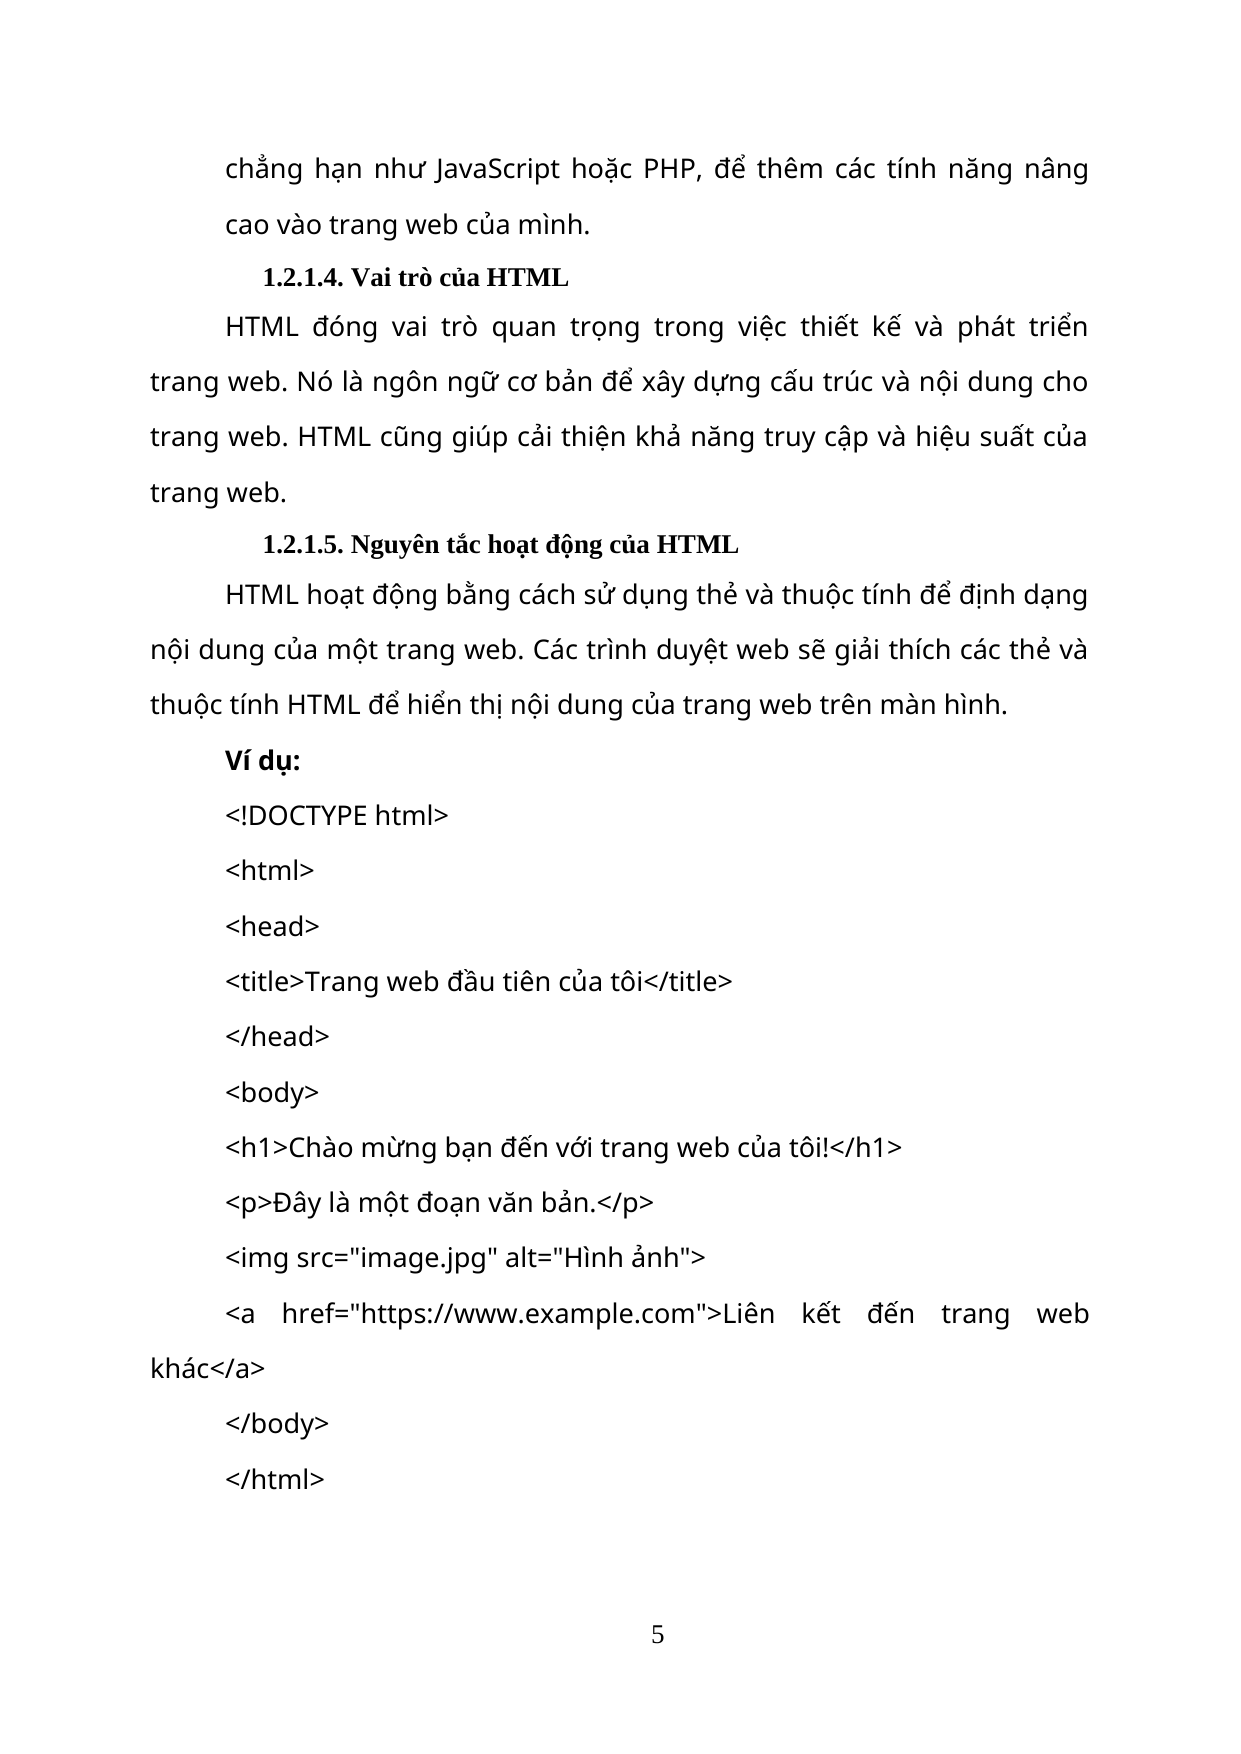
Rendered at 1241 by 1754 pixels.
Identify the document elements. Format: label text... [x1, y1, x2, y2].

text HTML hoạt động bằng cách sử dụng thẻ và thuộc tính để định dạng nội dung của một trang web. Các trình duyệt web sẽ giải thích các thẻ và thuộc tính HTML để hiển thị nội dung của trang web trên màn hình. [150, 575, 1090, 723]
text <title>Trang web đầu tiên của tôi</title> [150, 962, 1090, 999]
text HTML đóng vai trò quan trọng trong việc thiết kế và phát triển trang web. Nó là ngôn ngữ cơ bản để xây dựng cấu trúc và nội dung cho trang web. HTML cũng giúp cải thiện khả năng truy cập và hiệu suất của trang web. [150, 307, 1090, 510]
text <head> [150, 907, 1090, 944]
text <!DOCTYPE html> [150, 796, 1090, 833]
text <body> [150, 1073, 1090, 1110]
text <img src="image.jpg" alt="Hình ảnh"> [150, 1239, 1090, 1276]
text <h1>Chào mừng bạn đến với trang web của tôi!</h1> [150, 1128, 1090, 1165]
subtitle Nguyên tắc hoạt động của HTML [262, 528, 1090, 560]
text Ví dụ: [150, 741, 1090, 778]
text <a href="https://www.example.com">Liên kết đến trang web khác</a> [150, 1294, 1090, 1386]
text </head> [150, 1018, 1090, 1054]
text <html> [150, 852, 1090, 889]
text <p>Đây là một đoạn văn bản.</p> [150, 1184, 1090, 1221]
text </body> [150, 1405, 1090, 1442]
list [187, 150, 1090, 242]
text </html> [150, 1460, 1090, 1497]
subtitle Vai trò của HTML [262, 261, 1090, 292]
